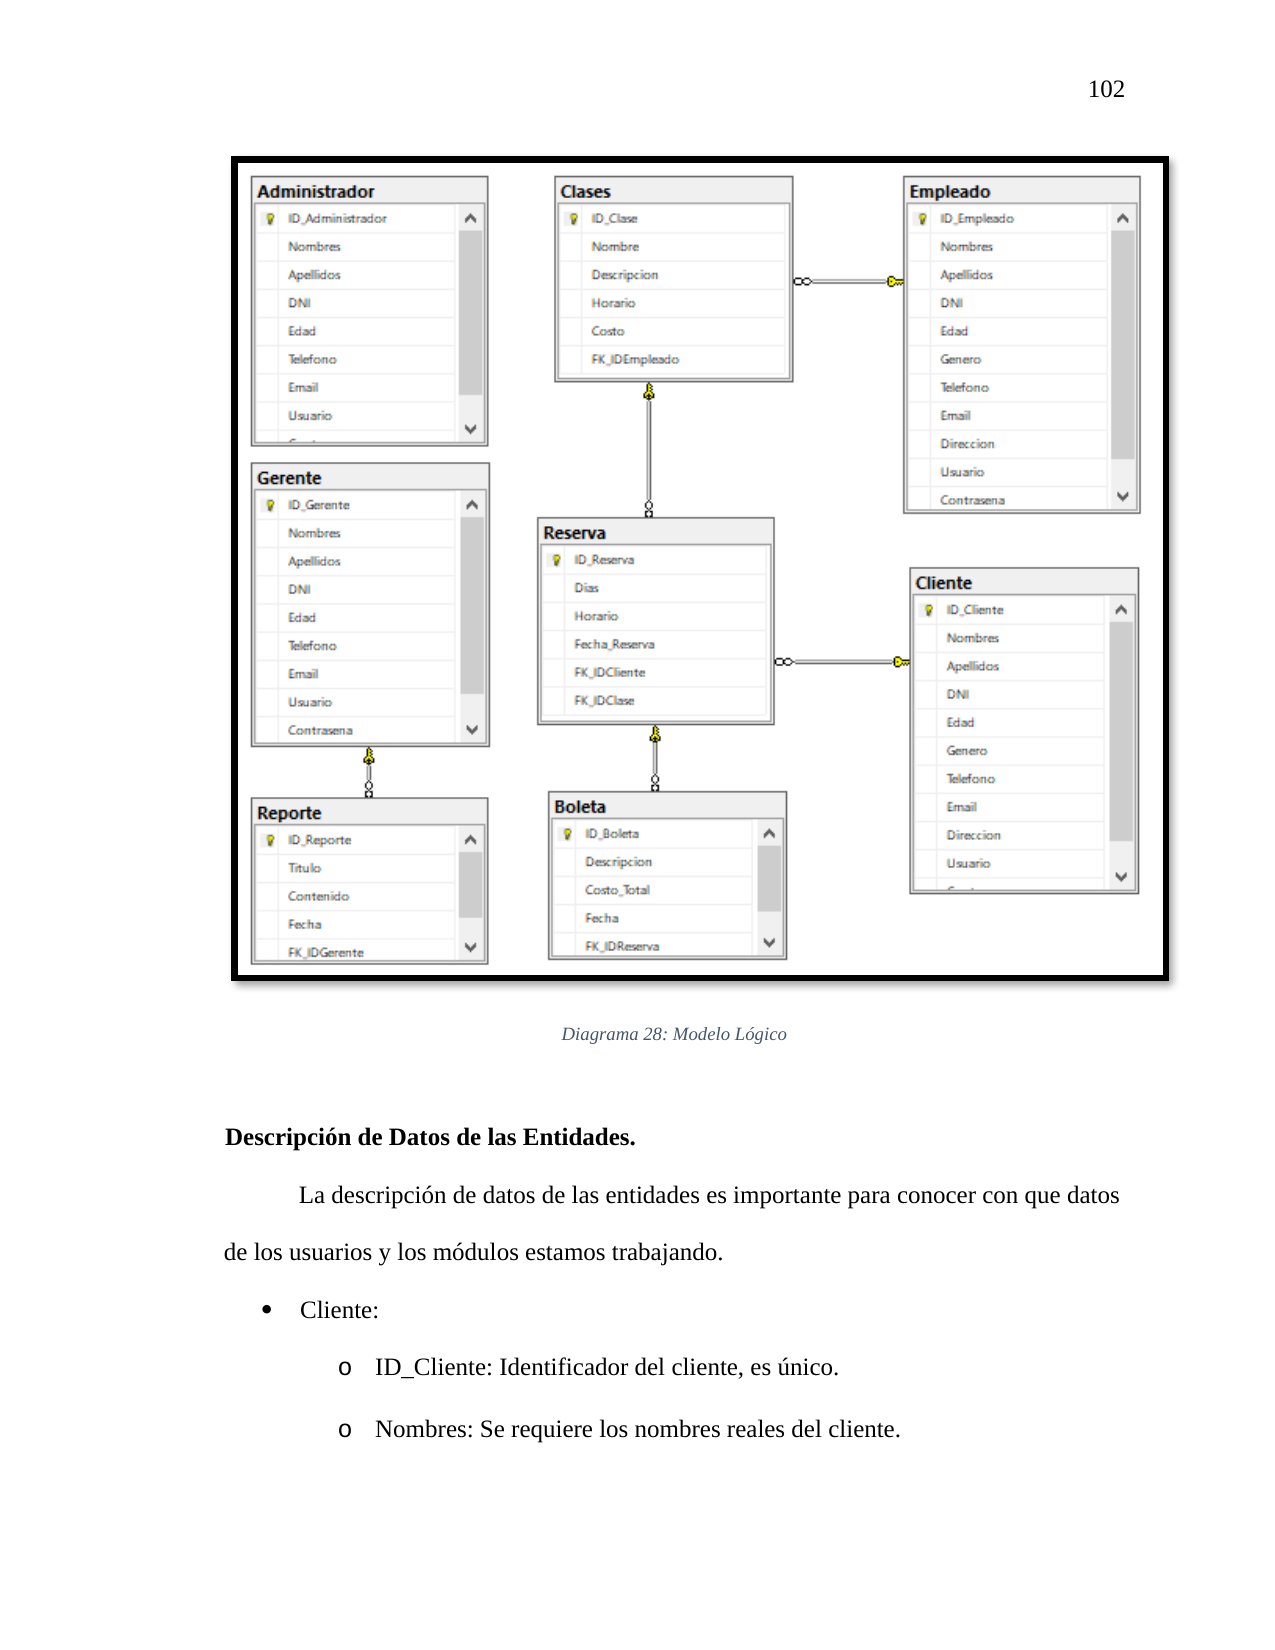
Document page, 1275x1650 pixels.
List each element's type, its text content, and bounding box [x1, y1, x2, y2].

list ID_Cliente: Identificador del cliente, es único. [337, 1352, 1125, 1383]
text La descripción de datos de las entidades es importante para conocer con que datos de los usuarios y los módulos estamos trabajando. [224, 1180, 1125, 1266]
text Diagrama 28: Modelo Lógico [150, 1023, 1125, 1044]
list Nombres: Se requiere los nombres reales del cliente. [337, 1414, 1125, 1445]
list Cliente: [262, 1295, 1125, 1324]
picture [238, 163, 1163, 975]
subtitle Descripción de Datos de las Entidades. [150, 1122, 1125, 1151]
